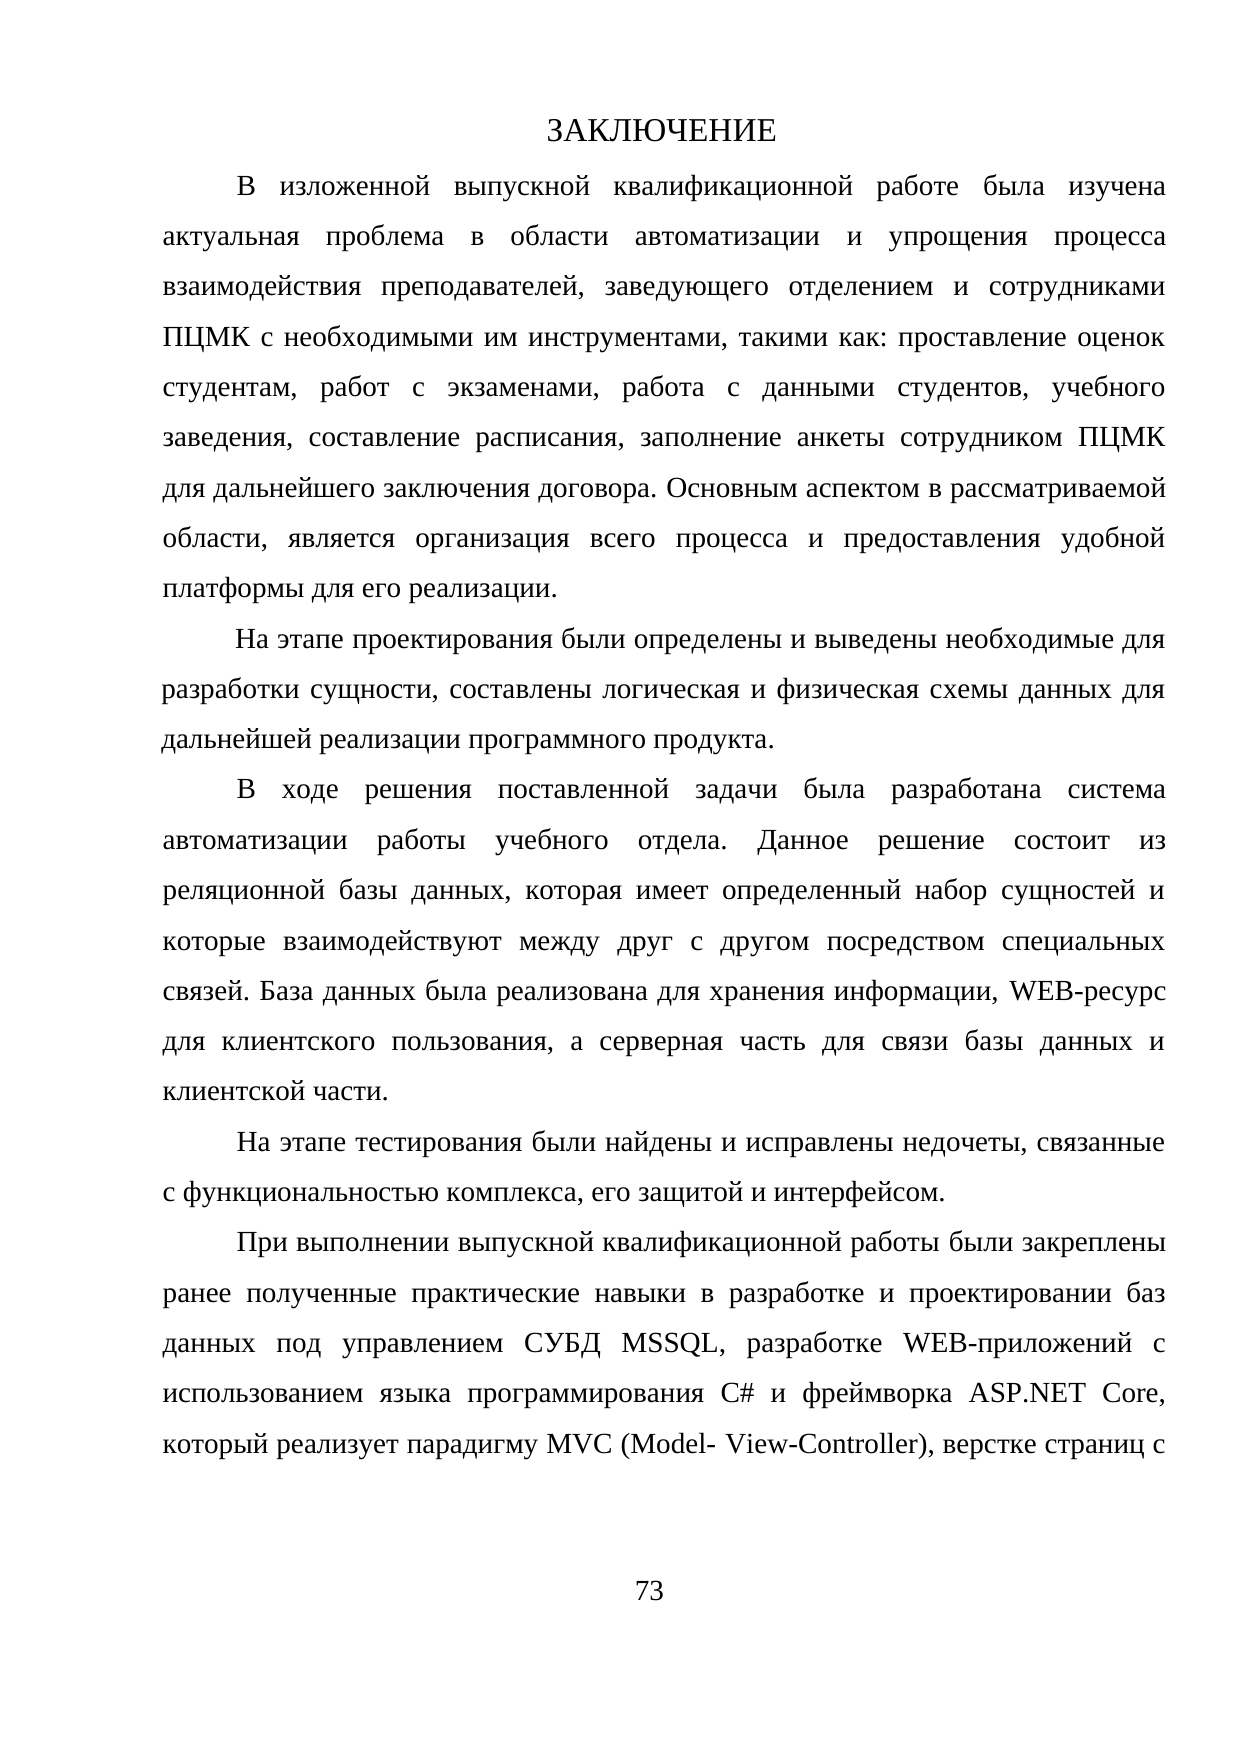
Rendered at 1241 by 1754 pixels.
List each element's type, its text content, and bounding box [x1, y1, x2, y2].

subtitle ЗАКЛЮЧЕНИЕ [162, 110, 1161, 149]
text В ходе решения поставленной задачи была разработана система автоматизации работы учебного отдела. Данное решение состоит из реляционной базы данных, которая имеет определенный набор сущностей и которые взаимодействуют между друг с другом посредством специальных связей. База данных была реализована для хранения информации, WEB-ресурс для клиентского пользования, а серверная часть для связи базы данных и клиентской части. [162, 772, 1166, 1107]
text На этапе проектирования были определены и выведены необходимые для разработки сущности, составлены логическая и физическая схемы данных для дальнейшей реализации программного продукта. [161, 621, 1166, 755]
text В изложенной выпускной квалификационной работе была изучена актуальная проблема в области автоматизации и упрощения процесса взаимодействия преподавателей, заведующего отделением и сотрудниками ПЦМК с необходимыми им инструментами, такими как: проставление оценок студентам, работ с экзаменами, работа с данными студентов, учебного заведения, составление расписания, заполнение анкеты сотрудником ПЦМК для дальнейшего заключения договора. Основным аспектом в рассматриваемой области, является организация всего процесса и предоставления удобной платформы для его реализации. [162, 168, 1166, 604]
text На этапе тестирования были найдены и исправлены недочеты, связанные с функциональностью комплекса, его защитой и интерфейсом. [162, 1124, 1166, 1208]
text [162, 1224, 1166, 1459]
